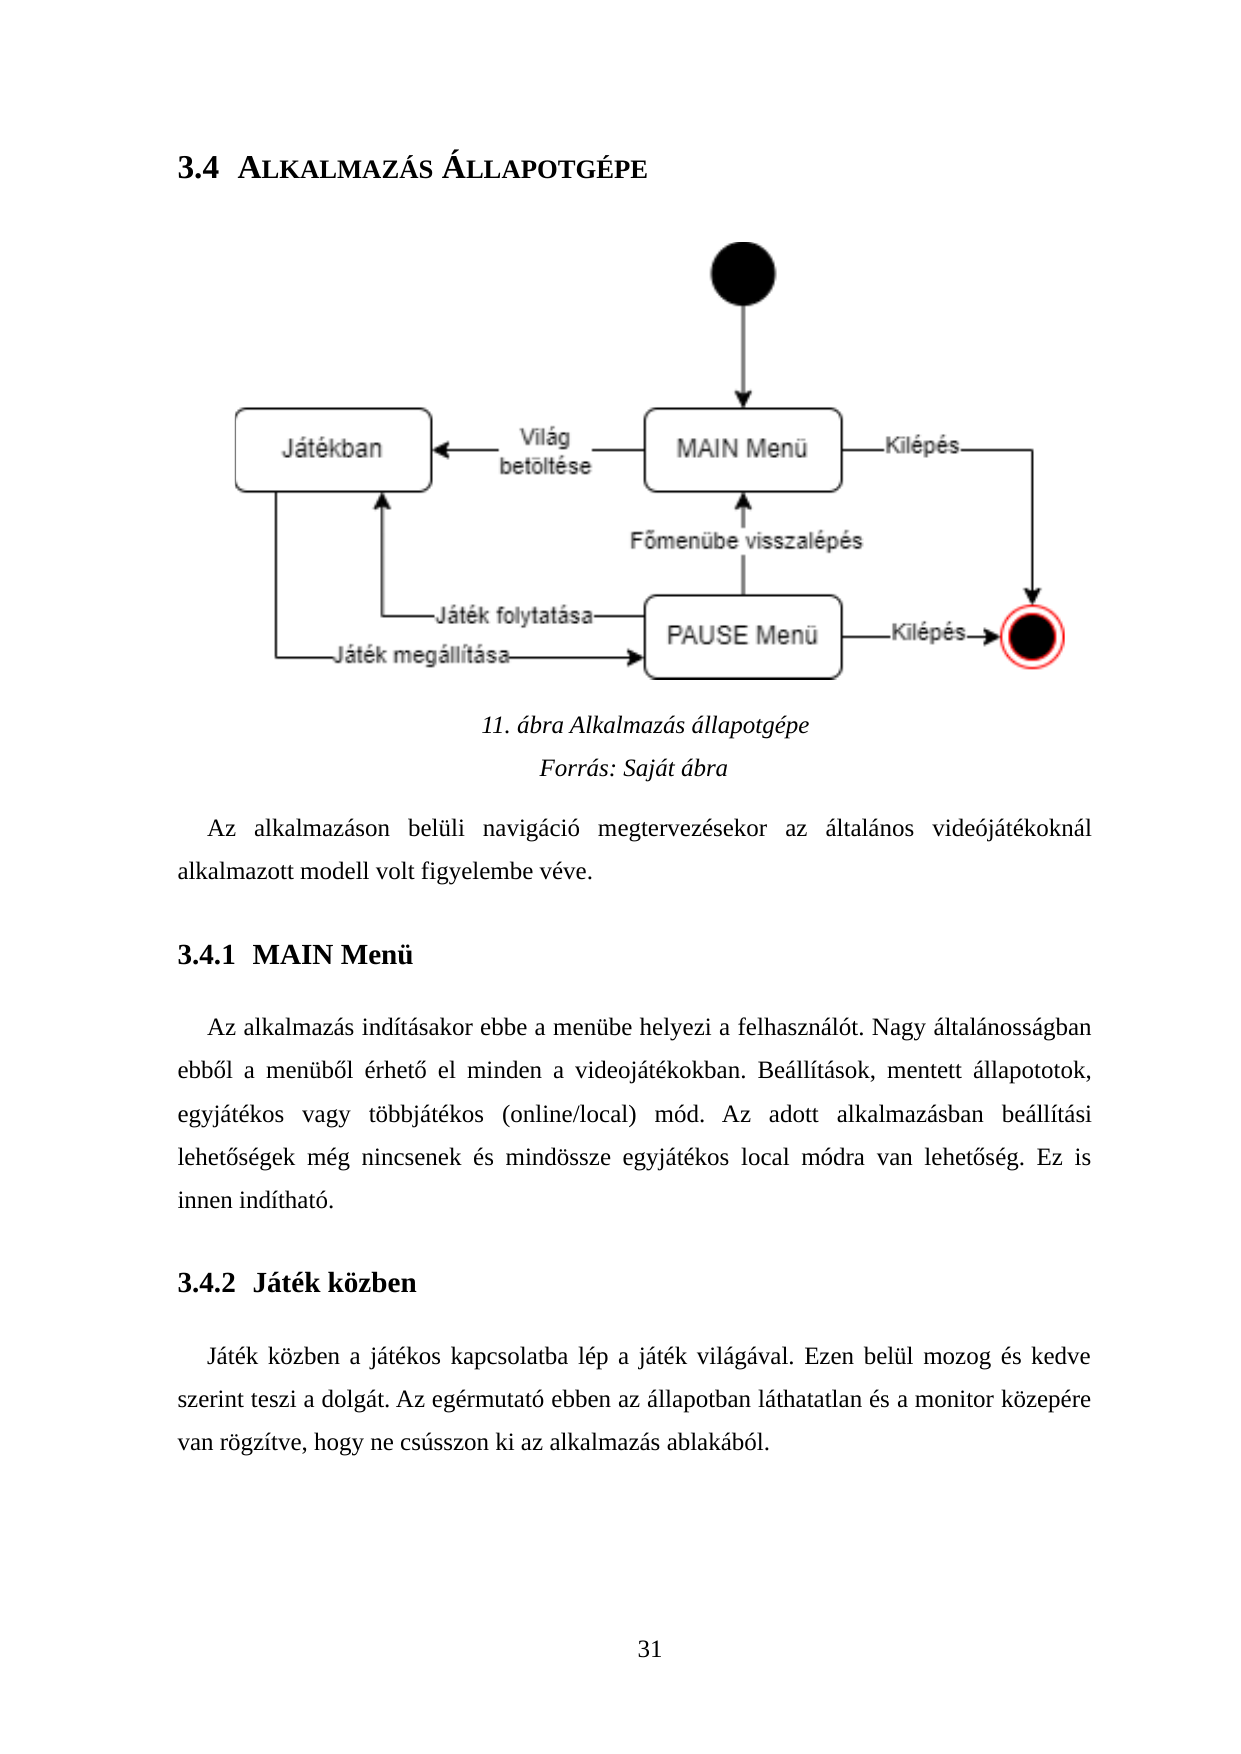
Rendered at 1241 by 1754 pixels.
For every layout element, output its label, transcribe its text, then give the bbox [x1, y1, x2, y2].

text Játék közben a játékos kapcsolatba lép a játék világával. Ezen belül mozog és kedve szerint teszi a dolgát. Az egérmutató ebben az állapotban láthatatlan és a monitor közepére van rögzítve, hogy ne csússzon ki az alkalmazás ablakából. [177, 1341, 1092, 1456]
subtitle Alkalmazás Állapotgépe [177, 148, 1092, 186]
text 11. ábra Alkalmazás állapotgépe Forrás: Saját ábra [177, 710, 1092, 782]
subtitle MAIN Menü [177, 937, 1092, 971]
picture [234, 242, 1065, 680]
text Az alkalmazáson belüli navigáció megtervezésekor az általános videójátékoknál alkalmazott modell volt figyelembe véve. [177, 813, 1092, 885]
subtitle Játék közben [177, 1266, 1092, 1299]
text Az alkalmazás indításakor ebbe a menübe helyezi a felhasználót. Nagy általánosságban ebből a menüből érhető el minden a videojátékokban. Beállítások, mentett állapototok, egyjátékos vagy többjátékos (online/local) mód. Az adott alkalmazásban beállítási lehetőségek még nincsenek és mindössze egyjátékos local módra van lehetőség. Ez is innen indítható. [177, 1012, 1092, 1214]
